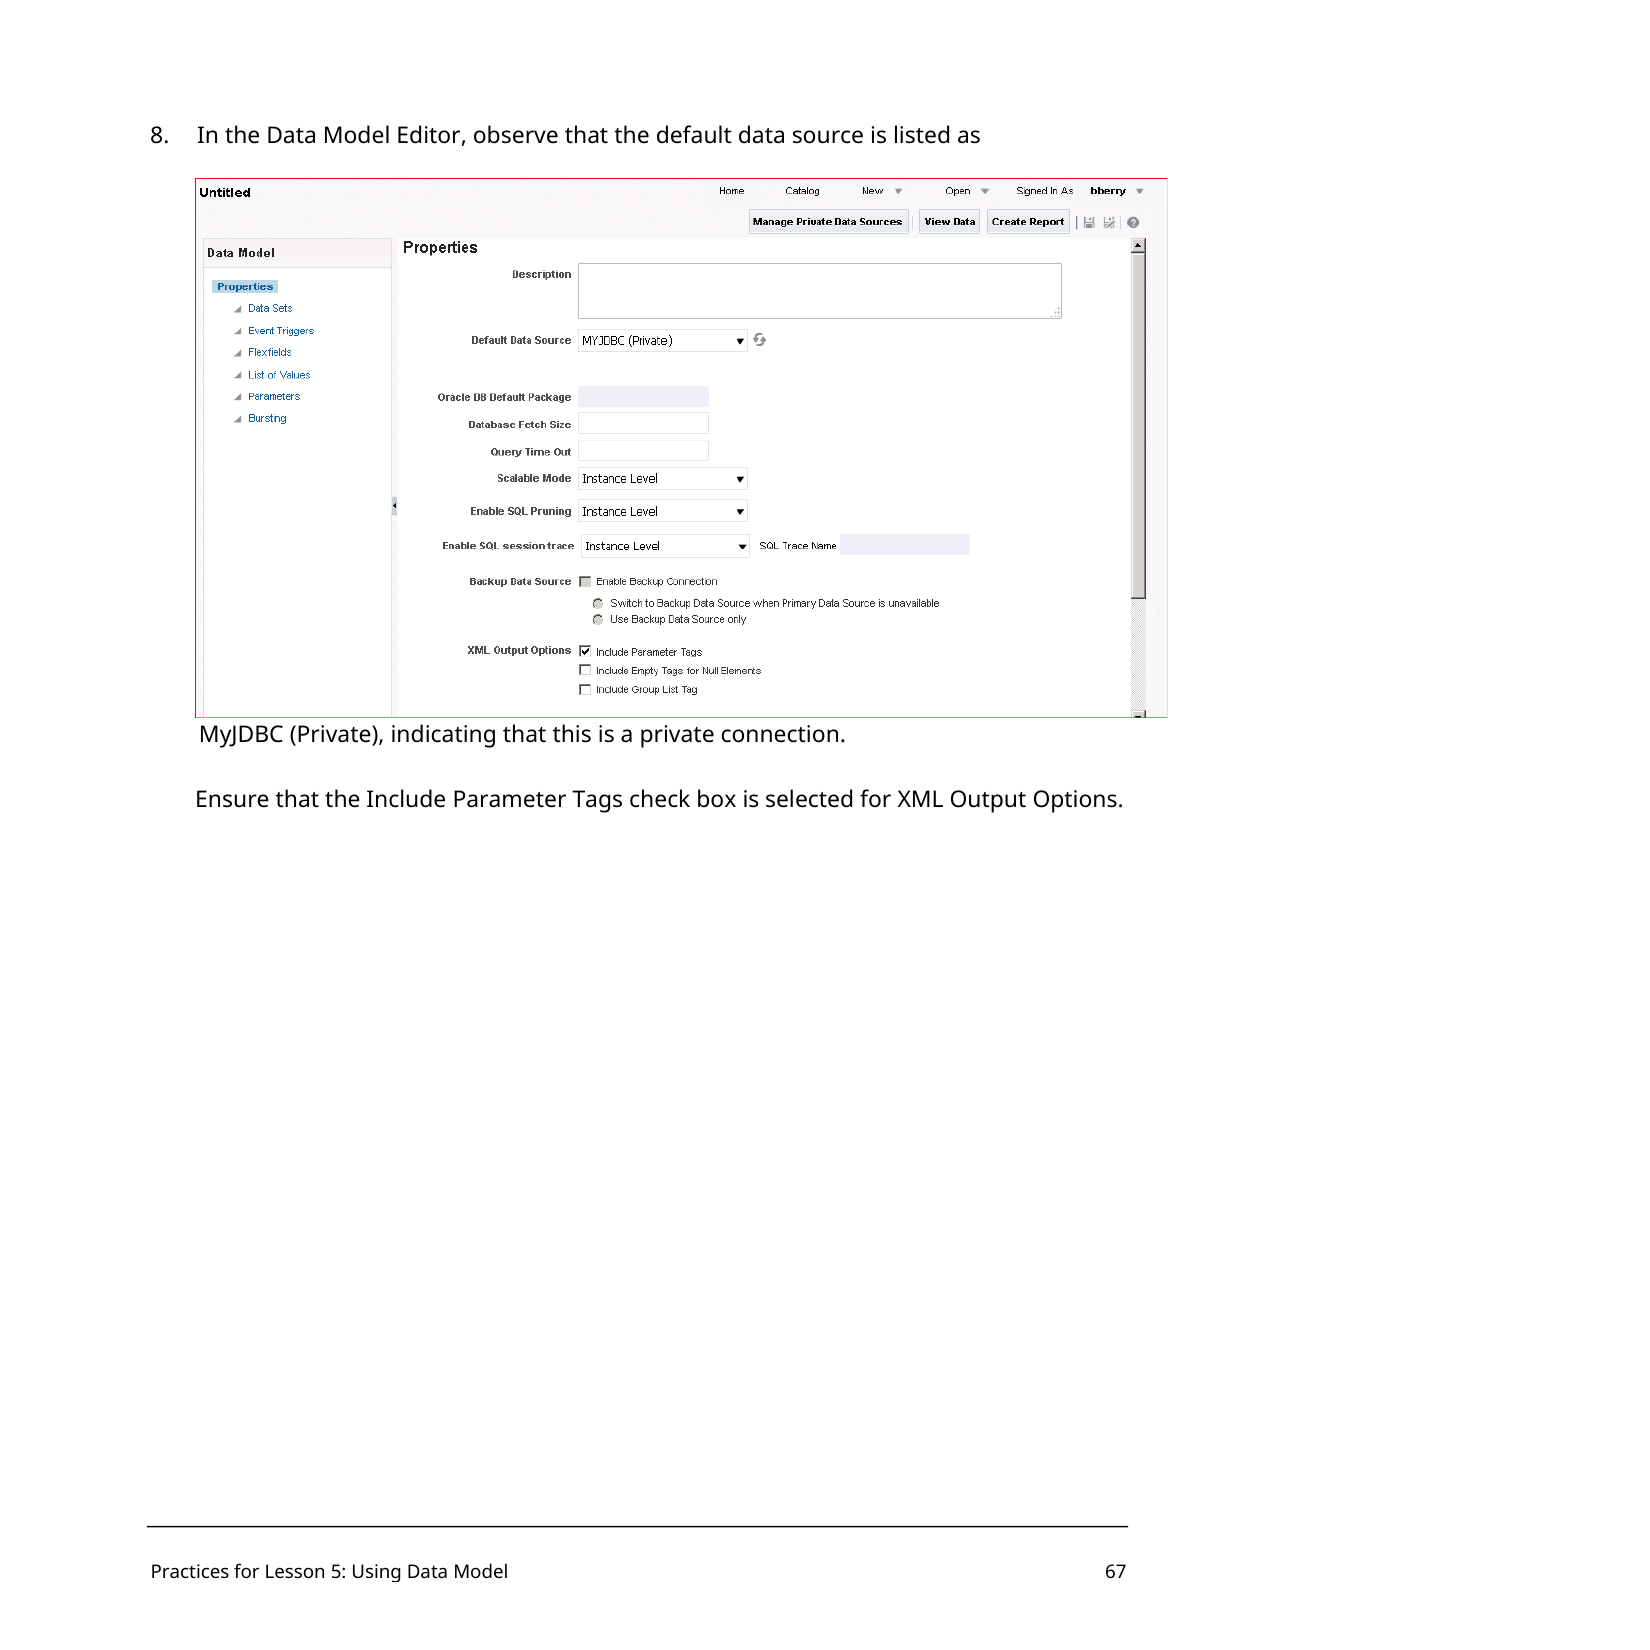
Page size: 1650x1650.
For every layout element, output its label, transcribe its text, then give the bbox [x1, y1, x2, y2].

picture [195, 178, 1168, 718]
text Ensure that the Include Parameter Tags check box is selected for XML Output Options. [195, 782, 1414, 814]
